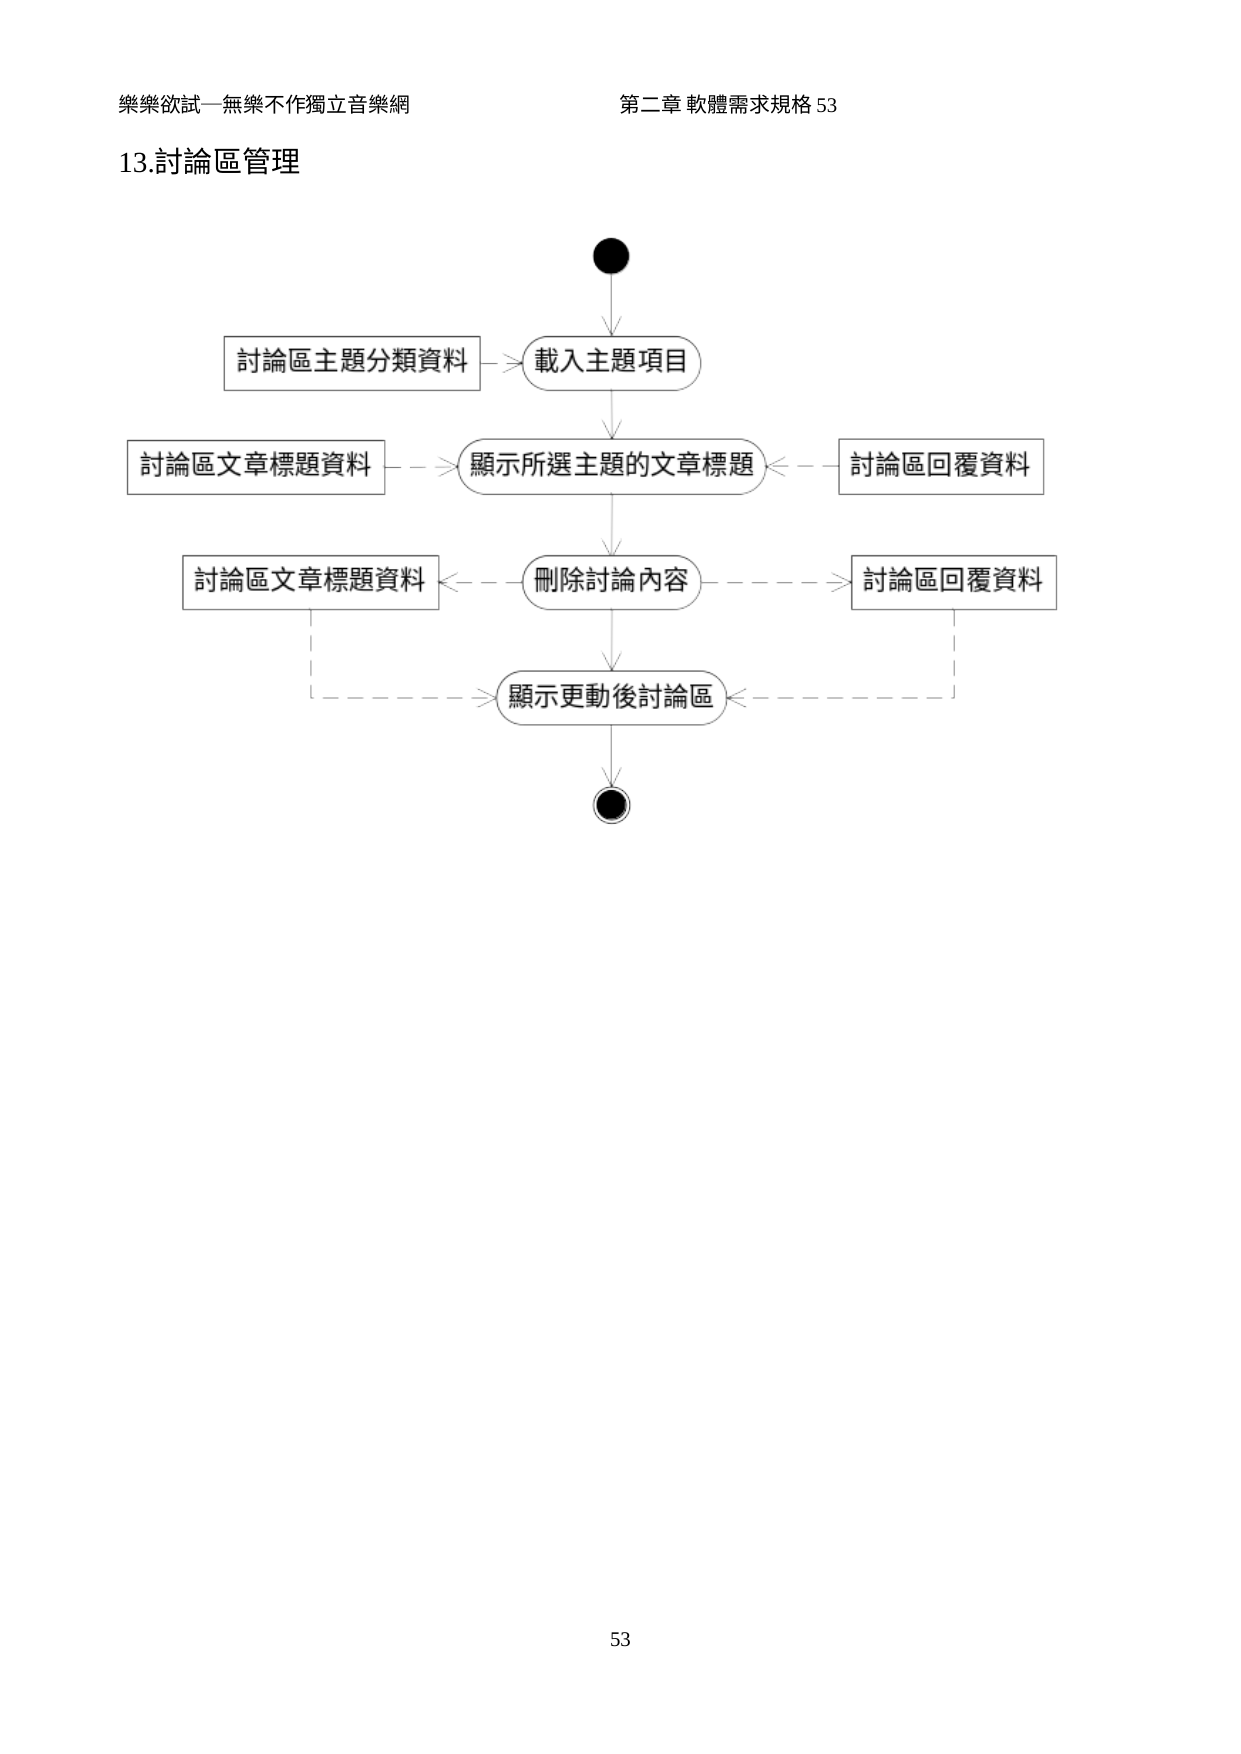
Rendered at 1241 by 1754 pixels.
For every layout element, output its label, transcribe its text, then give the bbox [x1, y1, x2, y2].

text 13.討論區管理 [118, 123, 1122, 198]
